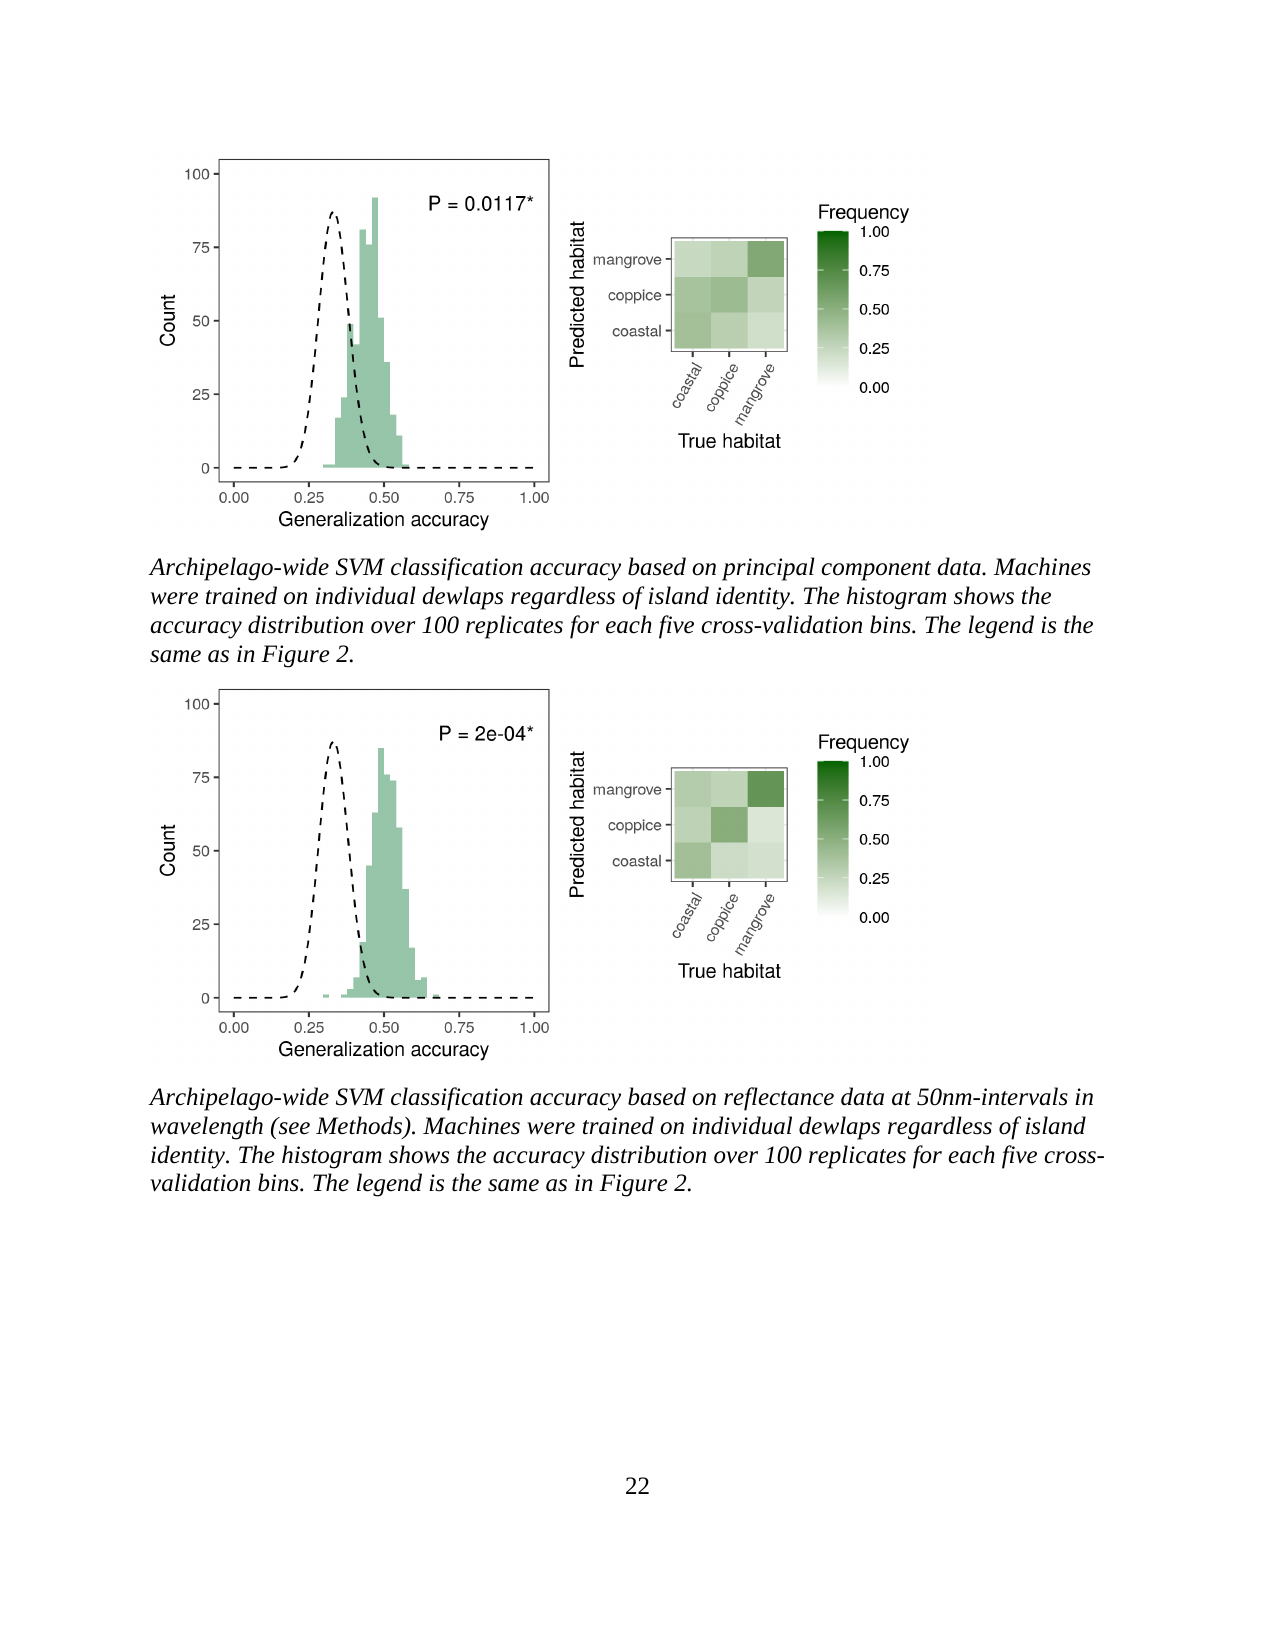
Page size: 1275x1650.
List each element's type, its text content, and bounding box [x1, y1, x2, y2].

picture [150, 150, 930, 540]
text Archipelago-wide SVM classification accuracy based on principal component data. Machines were trained on individual dewlaps regardless of island identity. The histogram shows the accuracy distribution over 100 replicates for each five cross-validation bins. The legend is the same as in Figure 2. [150, 552, 1125, 667]
picture [150, 680, 930, 1070]
text Archipelago-wide SVM classification accuracy based on reflectance data at 50nm-intervals in wavelength (see Methods). Machines were trained on individual dewlaps regardless of island identity. The histogram shows the accuracy distribution over 100 replicates for each five cross-validation bins. The legend is the same as in Figure 2. [150, 1082, 1125, 1197]
